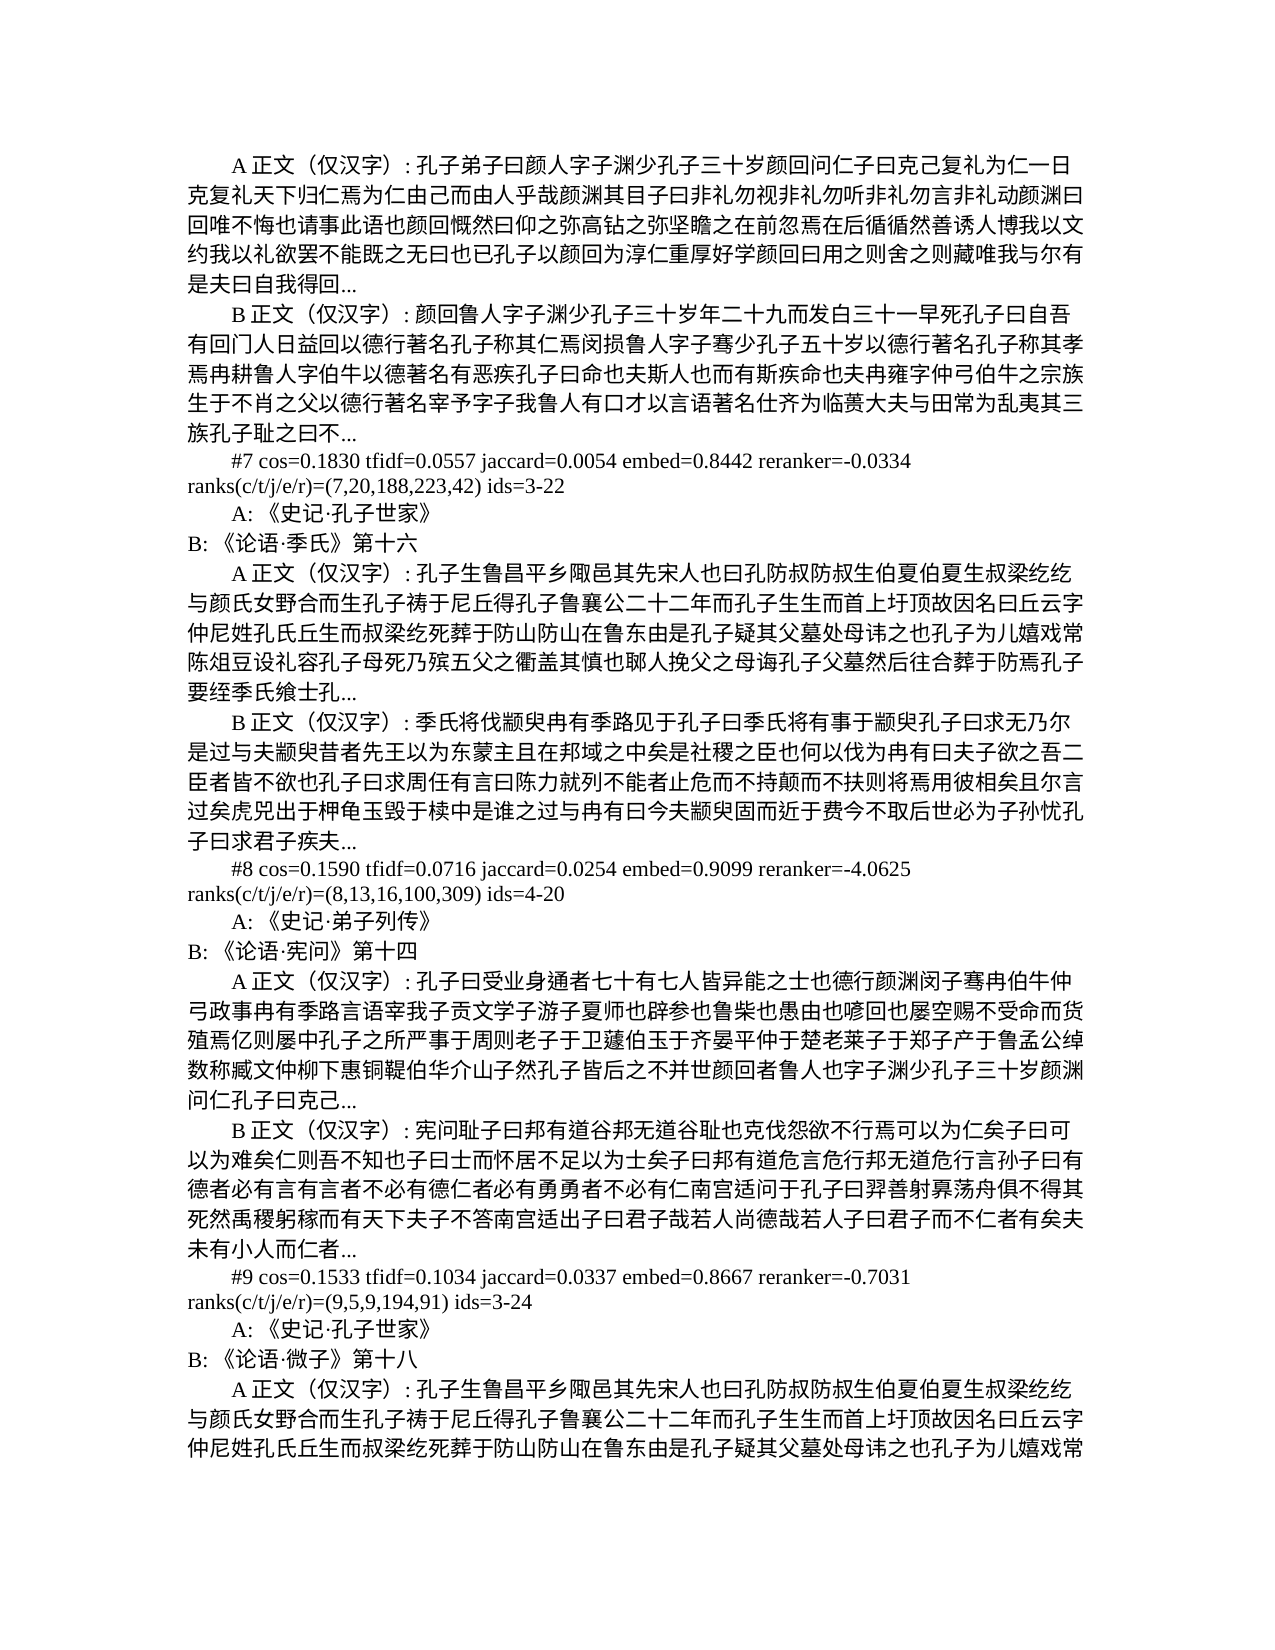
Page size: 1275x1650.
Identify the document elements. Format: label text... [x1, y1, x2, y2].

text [187, 1374, 1087, 1463]
text A: 《史记·孔子世家》 B: 《论语·季氏》第十六 [187, 498, 1087, 558]
text A: 《史记·孔子世家》 B: 《论语·微子》第十八 [187, 1314, 1087, 1374]
text A正文（仅汉字）: 孔子弟子曰颜人字子渊少孔子三十岁颜回问仁子曰克己复礼为仁一日克复礼天下归仁焉为仁由己而由人乎哉颜渊其目子曰非礼勿视非礼勿听非礼勿言非礼动颜渊曰回唯不悔也请事此语也颜回慨然曰仰之弥高钻之弥坚瞻之在前忽焉在后循循然善诱人博我以文约我以礼欲罢不能既之无曰也已孔子以颜回为淳仁重厚好学颜回曰用之则舍之则藏唯我与尔有是夫曰自我得回... [187, 150, 1087, 299]
text A正文（仅汉字）: 孔子曰受业身通者七十有七人皆异能之士也德行颜渊闵子骞冉伯牛仲弓政事冉有季路言语宰我子贡文学子游子夏师也辟参也鲁柴也愚由也喭回也屡空赐不受命而货殖焉亿则屡中孔子之所严事于周则老子于卫蘧伯玉于齐晏平仲于楚老莱子于郑子产于鲁孟公绰数称臧文仲柳下惠铜鞮伯华介山子然孔子皆后之不并世颜回者鲁人也字子渊少孔子三十岁颜渊问仁孔子曰克己... [187, 966, 1087, 1115]
text B正文（仅汉字）: 颜回鲁人字子渊少孔子三十岁年二十九而发白三十一早死孔子曰自吾有回门人日益回以德行著名孔子称其仁焉闵损鲁人字子骞少孔子五十岁以德行著名孔子称其孝焉冉耕鲁人字伯牛以德著名有恶疾孔子曰命也夫斯人也而有斯疾命也夫冉雍字仲弓伯牛之宗族生于不肖之父以德行著名宰予字子我鲁人有口才以言语著名仕齐为临蒉大夫与田常为乱夷其三族孔子耻之曰不... [187, 299, 1087, 448]
text #9 cos=0.1533 tfidf=0.1034 jaccard=0.0337 embed=0.8667 reranker=-0.7031 ranks(c/t/j/e/r)=(9,5,9,194,91) ids=3-24 [187, 1264, 1087, 1314]
text B正文（仅汉字）: 宪问耻子曰邦有道谷邦无道谷耻也克伐怨欲不行焉可以为仁矣子曰可以为难矣仁则吾不知也子曰士而怀居不足以为士矣子曰邦有道危言危行邦无道危行言孙子曰有德者必有言有言者不必有德仁者必有勇勇者不必有仁南宫适问于孔子曰羿善射奡荡舟俱不得其死然禹稷躬稼而有天下夫子不答南宫适出子曰君子哉若人尚德哉若人子曰君子而不仁者有矣夫未有小人而仁者... [187, 1115, 1087, 1264]
text A: 《史记·弟子列传》 B: 《论语·宪问》第十四 [187, 906, 1087, 966]
text #8 cos=0.1590 tfidf=0.0716 jaccard=0.0254 embed=0.9099 reranker=-4.0625 ranks(c/t/j/e/r)=(8,13,16,100,309) ids=4-20 [187, 856, 1087, 906]
text #7 cos=0.1830 tfidf=0.0557 jaccard=0.0054 embed=0.8442 reranker=-0.0334 ranks(c/t/j/e/r)=(7,20,188,223,42) ids=3-22 [187, 448, 1087, 498]
text B正文（仅汉字）: 季氏将伐颛臾冉有季路见于孔子曰季氏将有事于颛臾孔子曰求无乃尔是过与夫颛臾昔者先王以为东蒙主且在邦域之中矣是社稷之臣也何以伐为冉有曰夫子欲之吾二臣者皆不欲也孔子曰求周任有言曰陈力就列不能者止危而不持颠而不扶则将焉用彼相矣且尔言过矣虎兕出于柙龟玉毁于椟中是谁之过与冉有曰今夫颛臾固而近于费今不取后世必为子孙忧孔子曰求君子疾夫... [187, 707, 1087, 856]
